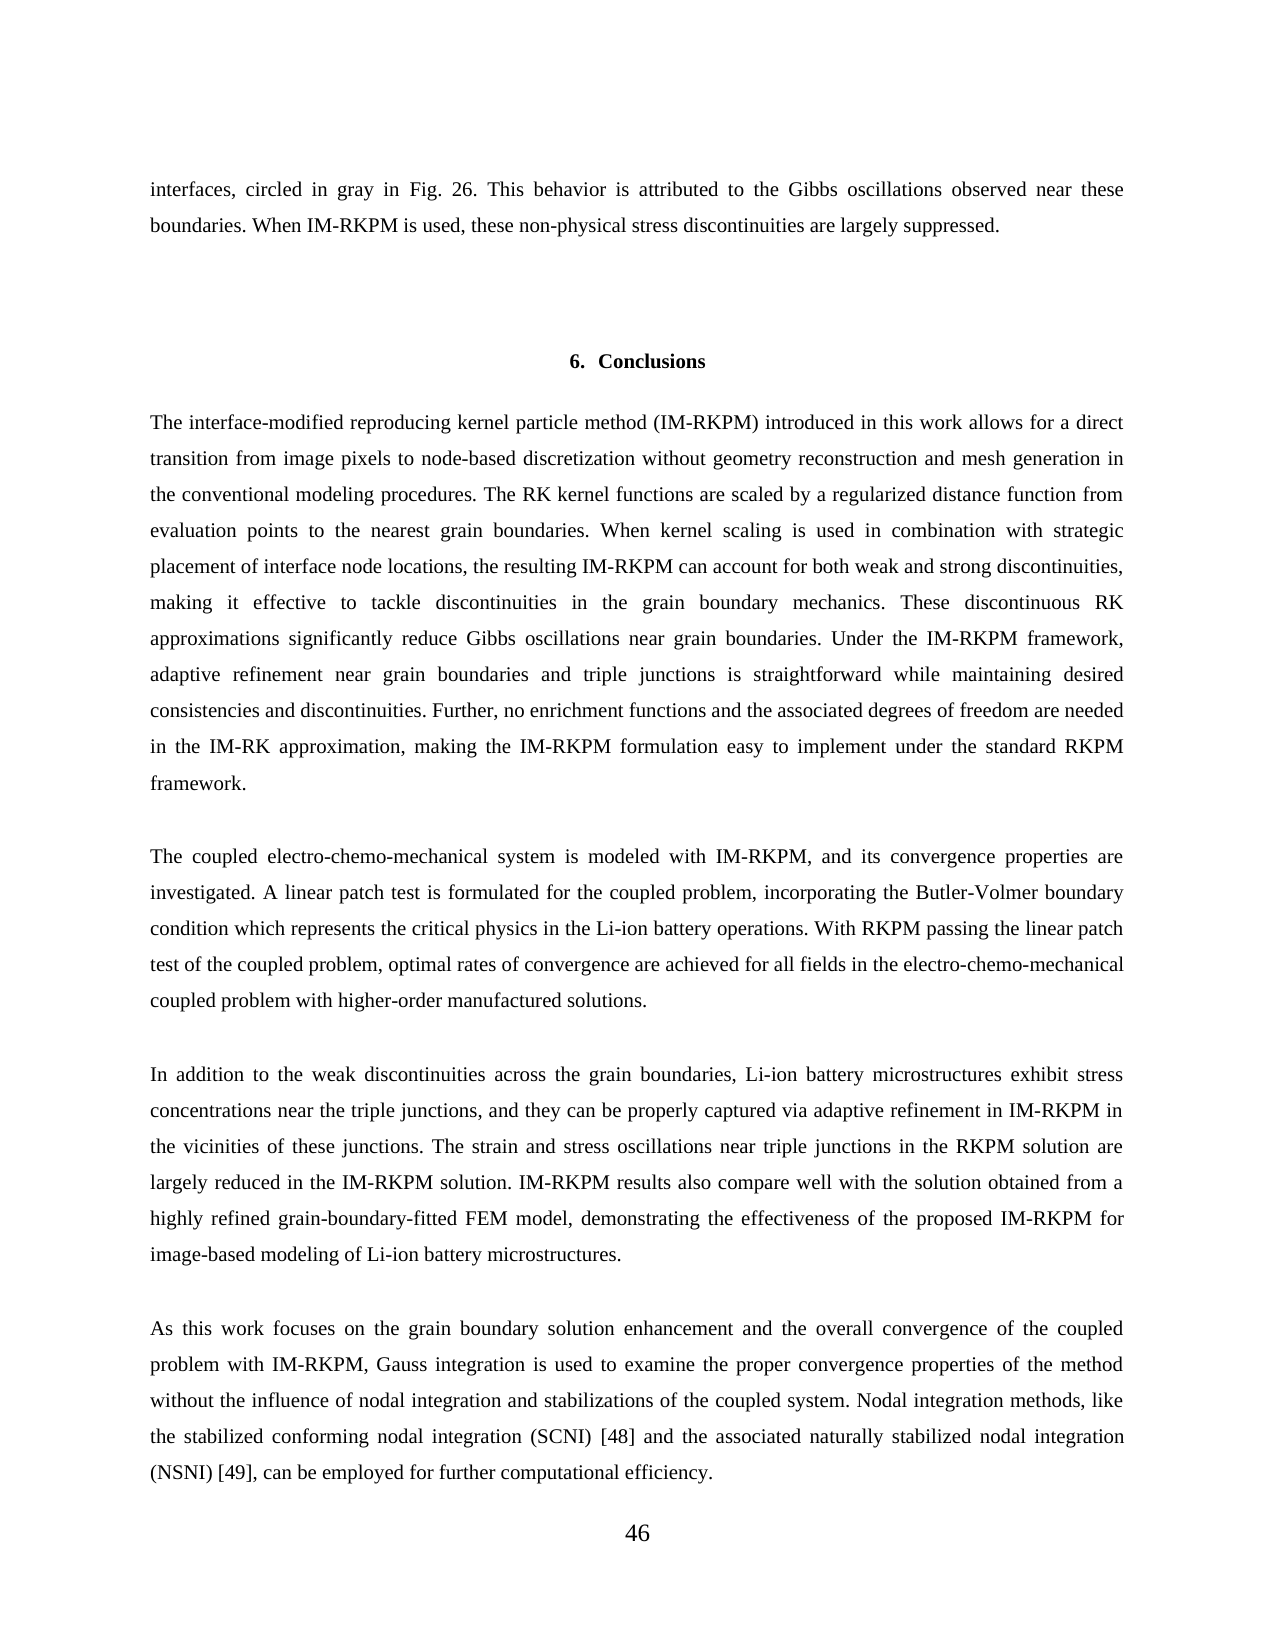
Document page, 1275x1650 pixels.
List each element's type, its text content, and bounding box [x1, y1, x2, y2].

text The coupled electro-chemo-mechanical system is modeled with IM-RKPM, and its convergence properties are investigated. A linear patch test is formulated for the coupled problem, incorporating the Butler-Volmer boundary condition which represents the critical physics in the Li-ion battery operations. With RKPM passing the linear patch test of the coupled problem, optimal rates of convergence are achieved for all fields in the electro-chemo-mechanical coupled problem with higher-order manufactured solutions. [150, 844, 1125, 1012]
text In addition to the weak discontinuities across the grain boundaries, Li-ion battery microstructures exhibit stress concentrations near the triple junctions, and they can be properly captured via adaptive refinement in IM-RKPM in the vicinities of these junctions. The strain and stress oscillations near triple junctions in the RKPM solution are largely reduced in the IM-RKPM solution. IM-RKPM results also compare well with the solution obtained from a highly refined grain-boundary-fitted FEM model, demonstrating the effectiveness of the proposed IM-RKPM for image-based modeling of Li-ion battery microstructures. [150, 1062, 1125, 1266]
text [150, 177, 1125, 237]
subtitle Conclusions [150, 349, 1125, 373]
text As this work focuses on the grain boundary solution enhancement and the overall convergence of the coupled problem with IM-RKPM, Gauss integration is used to examine the proper convergence properties of the method without the influence of nodal integration and stabilizations of the coupled system. Nodal integration methods, like the stabilized conforming nodal integration (SCNI) [48] and the associated naturally stabilized nodal integration (NSNI) [49], can be employed for further computational efficiency. [150, 1316, 1125, 1484]
text The interface-modified reproducing kernel particle method (IM-RKPM) introduced in this work allows for a direct transition from image pixels to node-based discretization without geometry reconstruction and mesh generation in the conventional modeling procedures. The RK kernel functions are scaled by a regularized distance function from evaluation points to the nearest grain boundaries. When kernel scaling is used in combination with strategic placement of interface node locations, the resulting IM-RKPM can account for both weak and strong discontinuities, making it effective to tackle discontinuities in the grain boundary mechanics. These discontinuous RK approximations significantly reduce Gibbs oscillations near grain boundaries. Under the IM-RKPM framework, adaptive refinement near grain boundaries and triple junctions is straightforward while maintaining desired consistencies and discontinuities. Further, no enrichment functions and the associated degrees of freedom are needed in the IM-RK approximation, making the IM-RKPM formulation easy to implement under the standard RKPM framework. [150, 410, 1125, 794]
